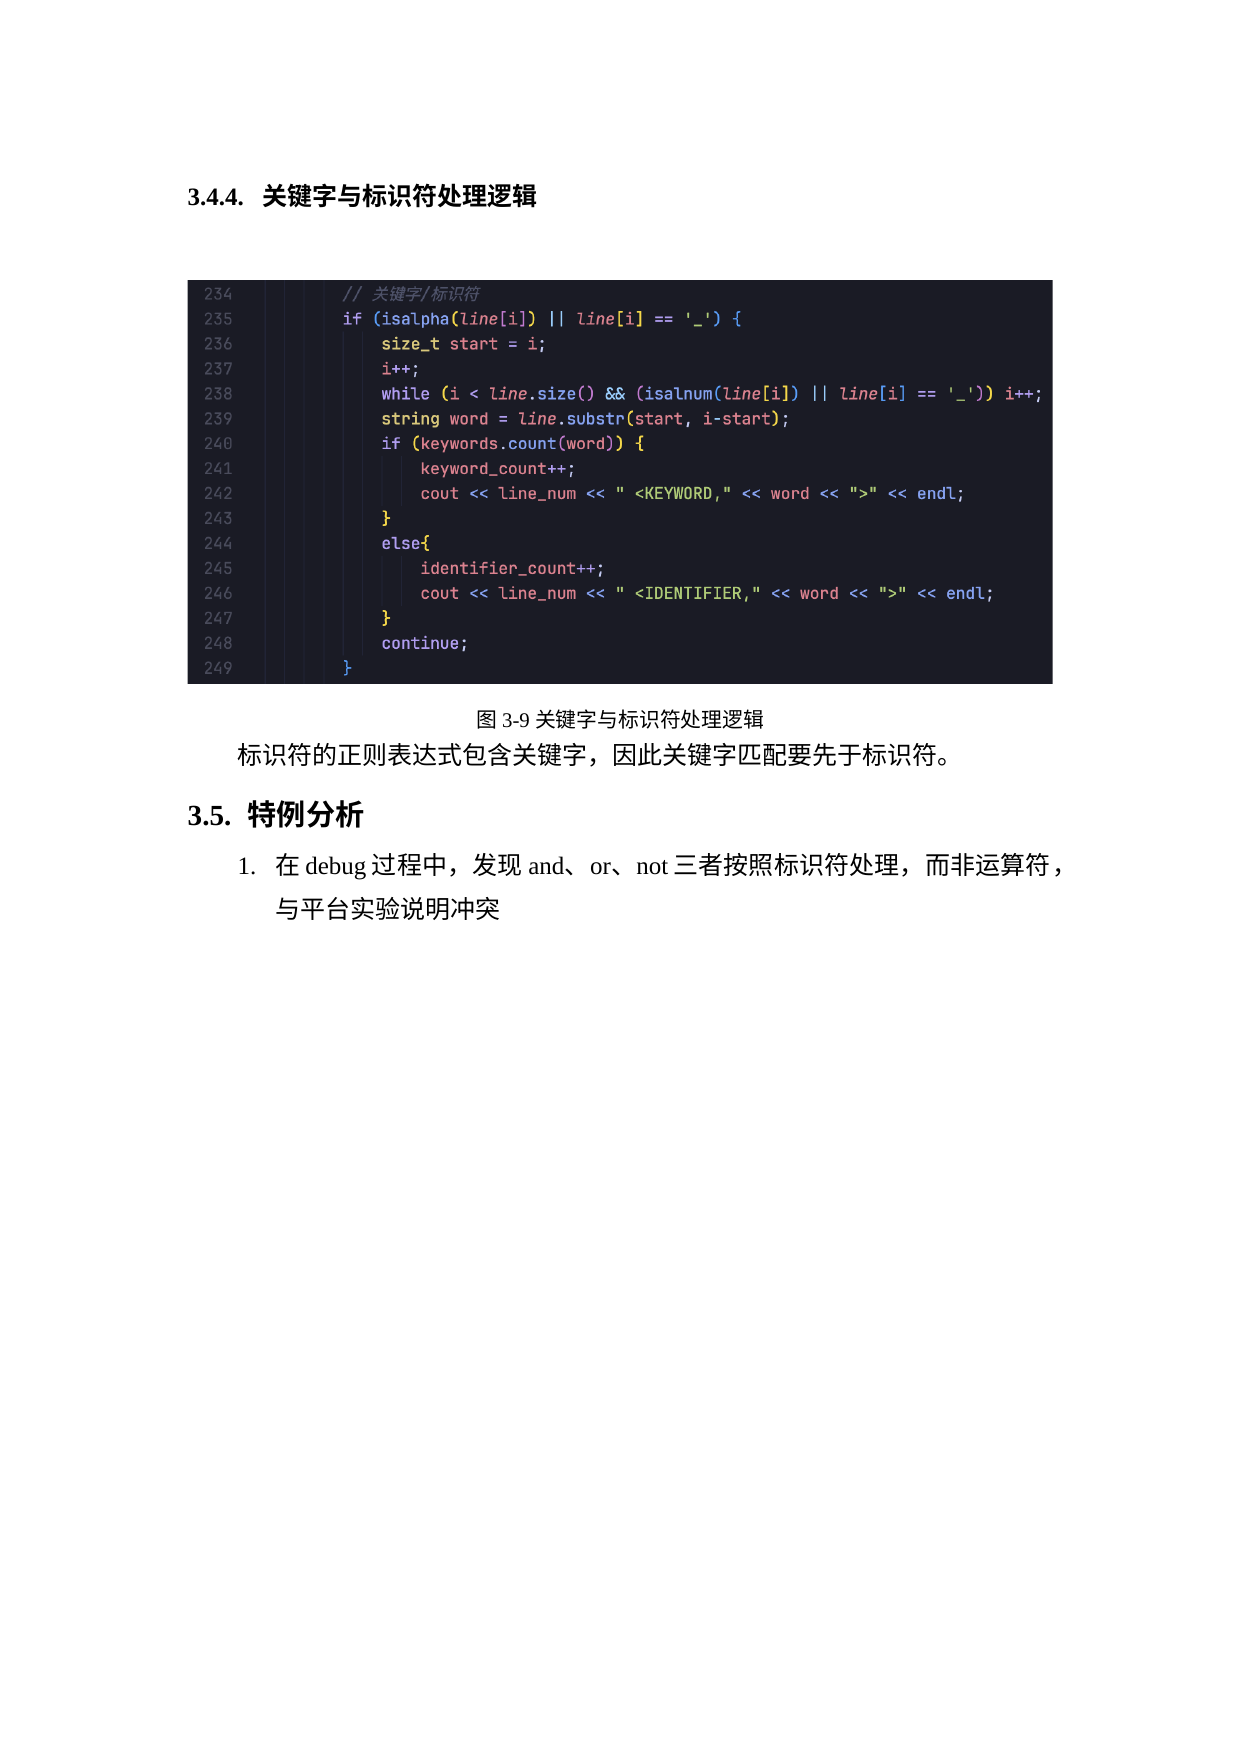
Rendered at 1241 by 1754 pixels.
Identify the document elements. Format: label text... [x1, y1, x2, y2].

text 图 3-9 关键字与标识符处理逻辑 [187, 684, 1053, 735]
picture [187, 280, 1053, 684]
subtitle 关键字与标识符处理逻辑 [187, 162, 1053, 227]
list 在debug过程中，发现and、or、not三者按照标识符处理，而非运算符，与平台实验说明冲突 [237, 846, 1053, 926]
subtitle 特例分析 [187, 791, 1053, 833]
text 标识符的正则表达式包含关键字，因此关键字匹配要先于标识符。 [187, 735, 1053, 771]
